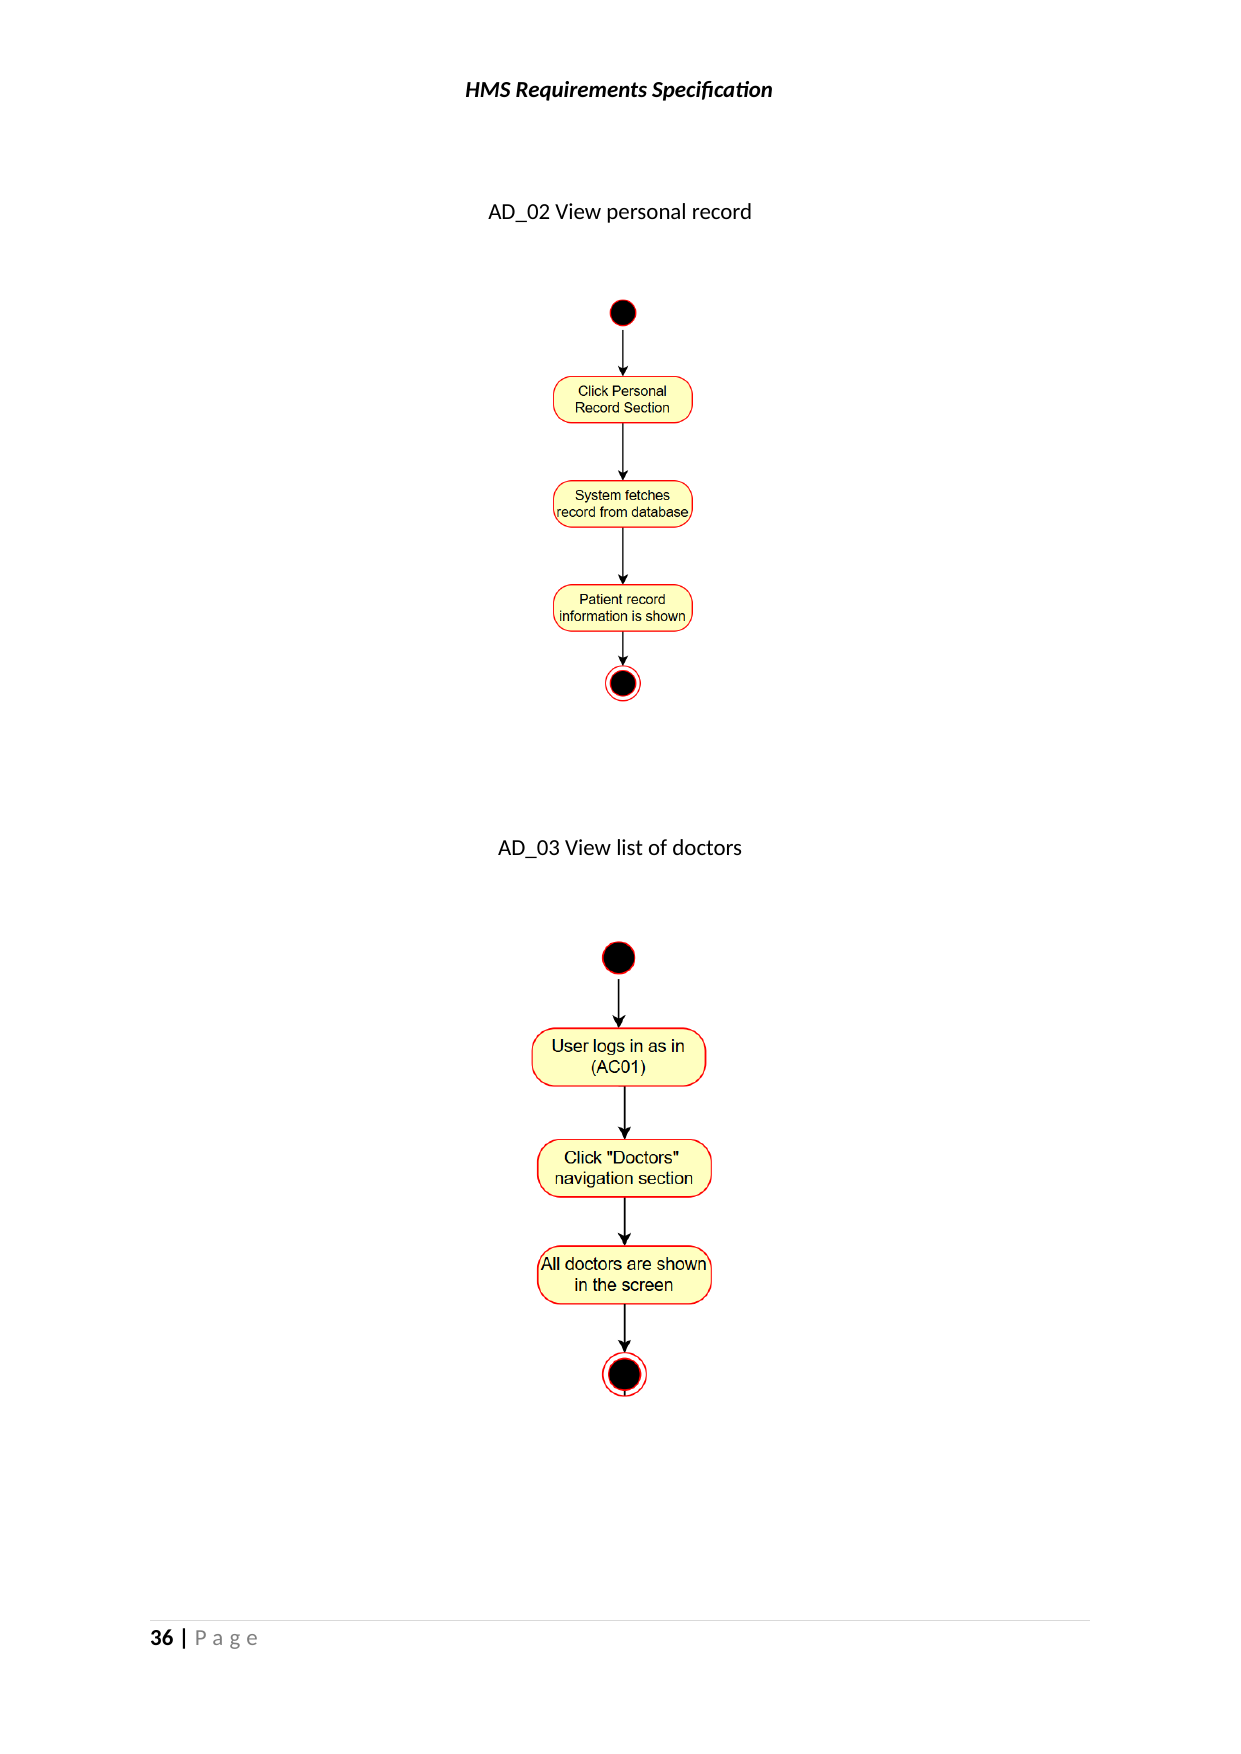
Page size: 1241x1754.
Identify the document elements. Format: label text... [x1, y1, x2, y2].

picture [475, 926, 765, 1429]
text AD_03 View list of doctors [150, 833, 1090, 861]
picture [498, 290, 742, 721]
text AD_02 View personal record [150, 197, 1090, 225]
